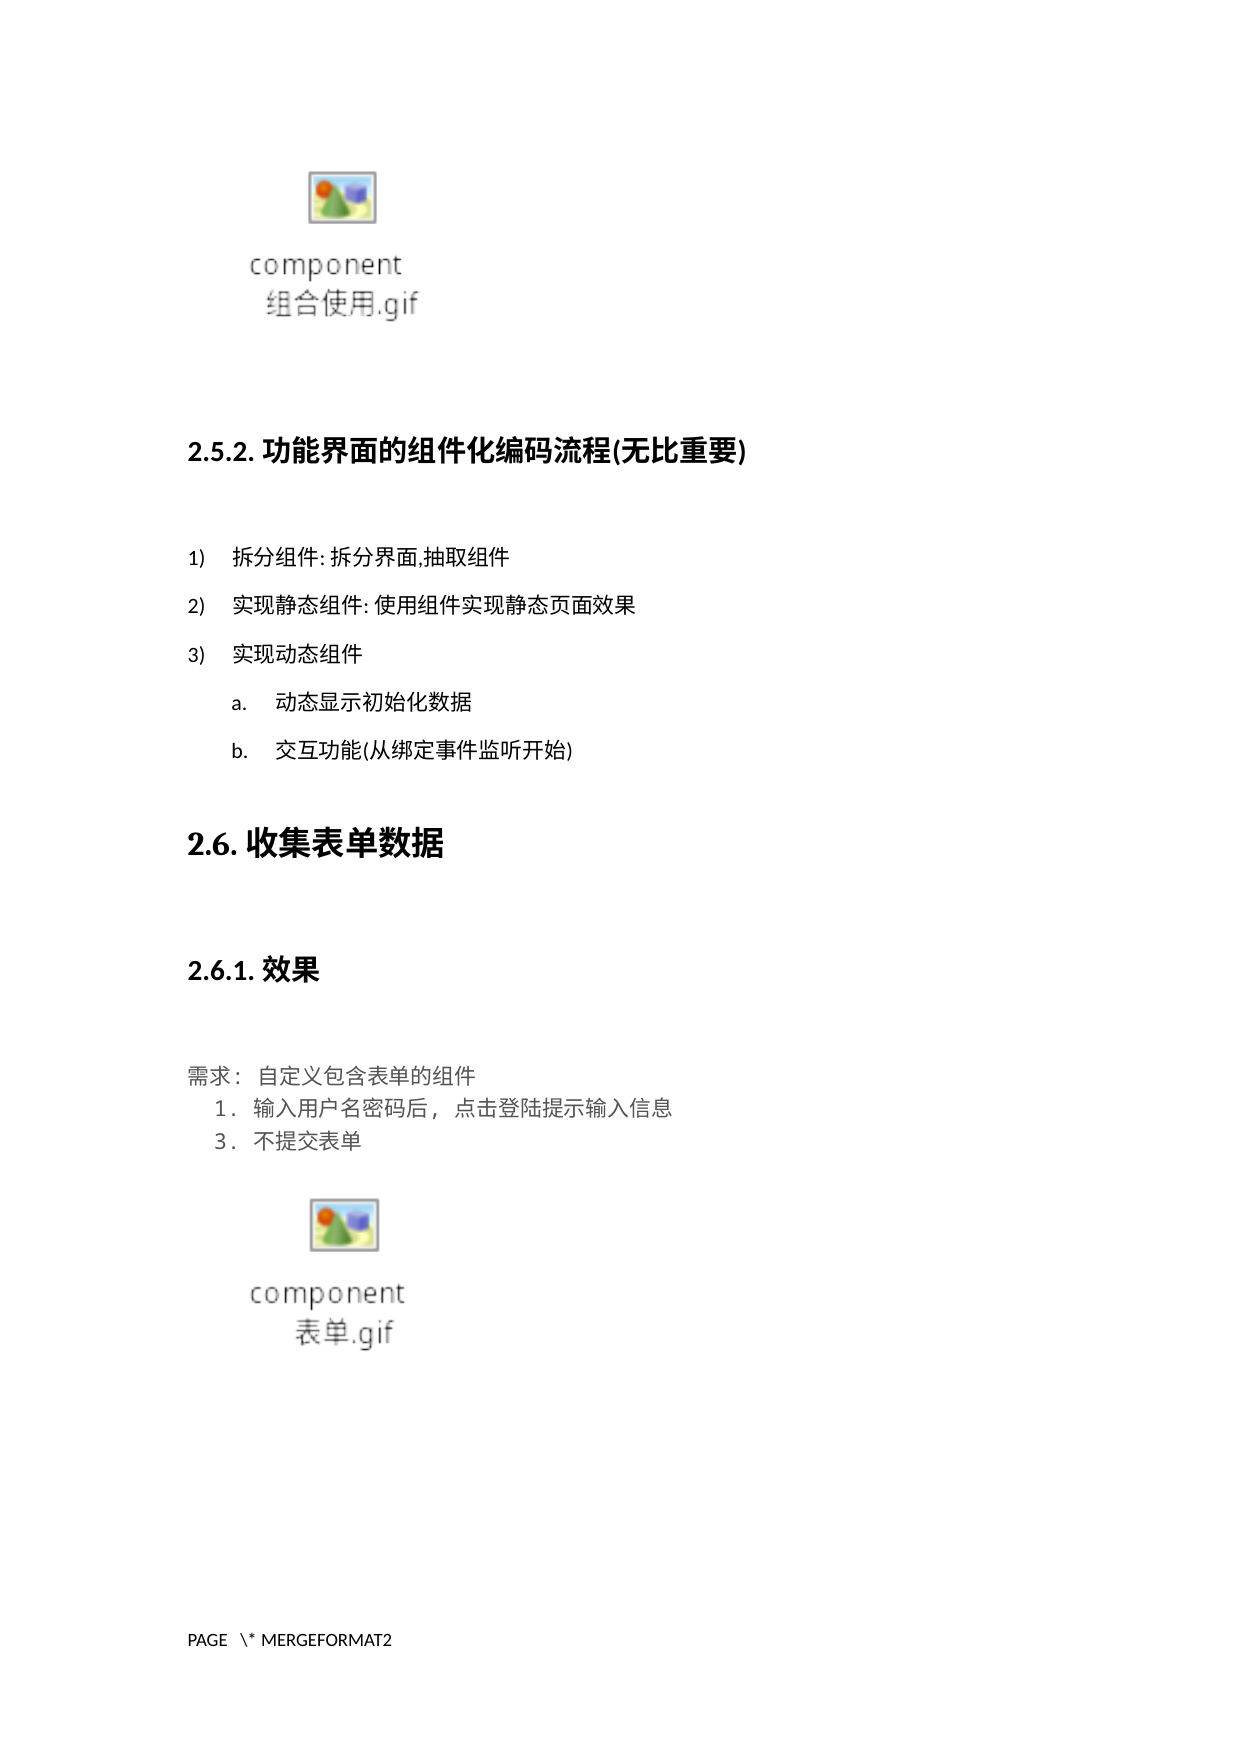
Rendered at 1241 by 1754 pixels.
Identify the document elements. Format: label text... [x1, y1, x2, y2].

list 动态显示初始化数据 [231, 684, 1053, 717]
list 交互功能(从绑定事件监听开始) [231, 733, 1053, 765]
subtitle 2.5.2. 功能界面的组件化编码流程(无比重要) [187, 417, 1053, 482]
subtitle 2.6.1. 效果 [187, 935, 1053, 1000]
text 需求: 自定义包含表单的组件 1. 输入用户名密码后, 点击登陆提示输入信息 3. 不提交表单 [187, 1058, 1053, 1156]
list 拆分组件: 拆分界面,抽取组件 [187, 539, 1053, 572]
list 实现静态组件: 使用组件实现静态页面效果 [187, 588, 1053, 620]
subtitle 2.6. 收集表单数据 [187, 808, 1053, 873]
list 实现动态组件 [187, 636, 1053, 669]
